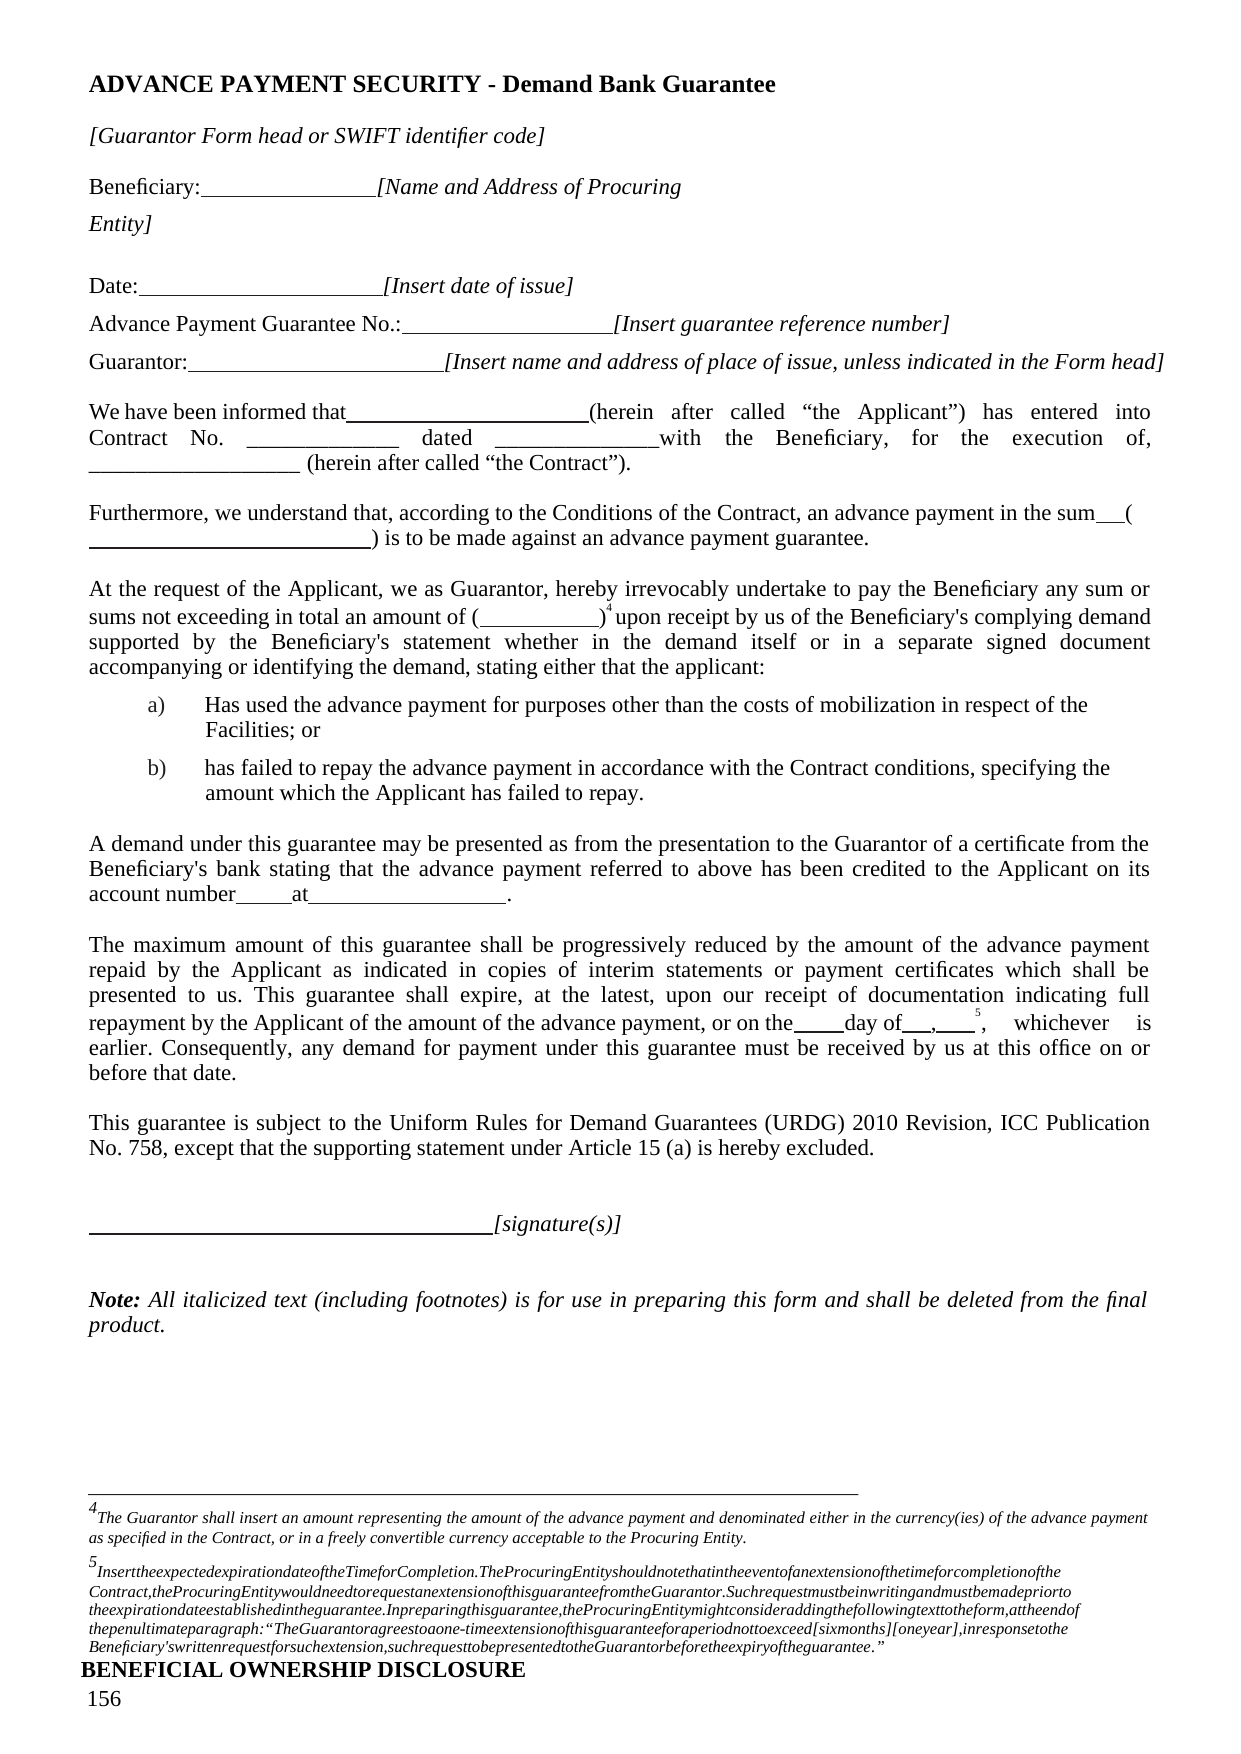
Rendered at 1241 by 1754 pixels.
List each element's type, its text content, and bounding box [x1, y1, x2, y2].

text 5InserttheexpectedexpirationdateoftheTimeforCompletion.TheProcuringEntityshouldnotethatintheeventofanextensionofthetimeforcompletionofthe Contract,theProcuringEntitywouldneedtorequestanextensionofthisguaranteefromtheGuarantor.Suchrequestmustbeinwritingandmustbemadepriorto theexpirationdateestablishedintheguarantee.Inpreparingthisguarantee,theProcuringEntitymightconsideraddingthefollowingtexttotheform,attheendof thepenultimateparagraph:“TheGuarantoragreestoaone-timeextensionofthisguaranteeforaperiodnottoexceed[sixmonths][oneyear],inresponsetothe Beneﬁciary'swrittenrequestforsuchextension,suchrequesttobepresentedtotheGuarantorbeforetheexpiryoftheguarantee.” [88, 1556, 1152, 1656]
text A demand under this guarantee may be presented as from the presentation to the Guarantor of a certiﬁcate from the Beneﬁciary's bank stating that the advance payment referred to above has been credited to the Applicant on its account number at . [89, 831, 1152, 906]
text [signature(s)] [89, 1210, 1186, 1237]
list Has used the advance payment for purposes other than the costs of mobilization in respect of the Facilities; or [147, 692, 1152, 743]
text Beneﬁciary: [Name and Address of Procuring Entity] [89, 173, 738, 237]
text This guarantee is subject to the Uniform Rules for Demand Guarantees (URDG) 2010 Revision, ICC Publication No. 758, except that the supporting statement under Article 15 (a) is hereby excluded. [89, 1110, 1151, 1160]
text We have been informed that (herein after called “the Applicant”) has entered into Contract No. _____________ dated ______________with the Beneﬁciary, for the execution of, __________________ (herein after called “the Contract”). [89, 400, 1152, 475]
text Guarantor: [Insert name and address of place of issue, unless indicated in the Form head] [89, 348, 1186, 374]
text Date: [Insert date of issue] [89, 272, 738, 299]
text 4The Guarantor shall insert an amount representing the amount of the advance payment and denominated either in the currency(ies) of the advance payment as speciﬁed in the Contract, or in a freely convertible currency acceptable to the Procuring Entity. [88, 1501, 1152, 1547]
subtitle ADVANCE PAYMENT SECURITY - Demand Bank Guarantee [89, 69, 1186, 97]
text At the request of the Applicant, we as Guarantor, hereby irrevocably undertake to pay the Beneﬁciary any sum or sums not exceeding in total an amount of ( )4 upon receipt by us of the Beneﬁciary's complying demand supported by the Beneﬁciary's statement whether in the demand itself or in a separate signed document accompanying or identifying the demand, stating either that the applicant: [89, 577, 1152, 679]
text [Guarantor Form head or SWIFT identiﬁer code] [89, 122, 1186, 148]
text The maximum amount of this guarantee shall be progressively reduced by the amount of the advance payment repaid by the Applicant as indicated in copies of interim statements or payment certiﬁcates which shall be presented to us. This guarantee shall expire, at the latest, upon our receipt of documentation indicating full repayment by the Applicant of the amount of the advance payment, or on the day of , 5, whichever is earlier. Consequently, any demand for payment under this guarantee must be received by us at this ofﬁce on or before that date. [89, 932, 1152, 1085]
text Furthermore, we understand that, according to the Conditions of the Contract, an advance payment in the sum ( ) is to be made against an advance payment guarantee. [89, 501, 1151, 551]
list has failed to repay the advance payment in accordance with the Contract conditions, specifying the amount which the Applicant has failed to repay. [147, 756, 1152, 806]
subtitle BENEFICIAL OWNERSHIP DISCLOSURE [75, 1656, 1186, 1682]
text Advance Payment Guarantee No.: [Insert guarantee reference number] [89, 310, 1186, 336]
text Note: All italicized text (including footnotes) is for use in preparing this form and shall be deleted from the ﬁnal product. [89, 1287, 1151, 1337]
